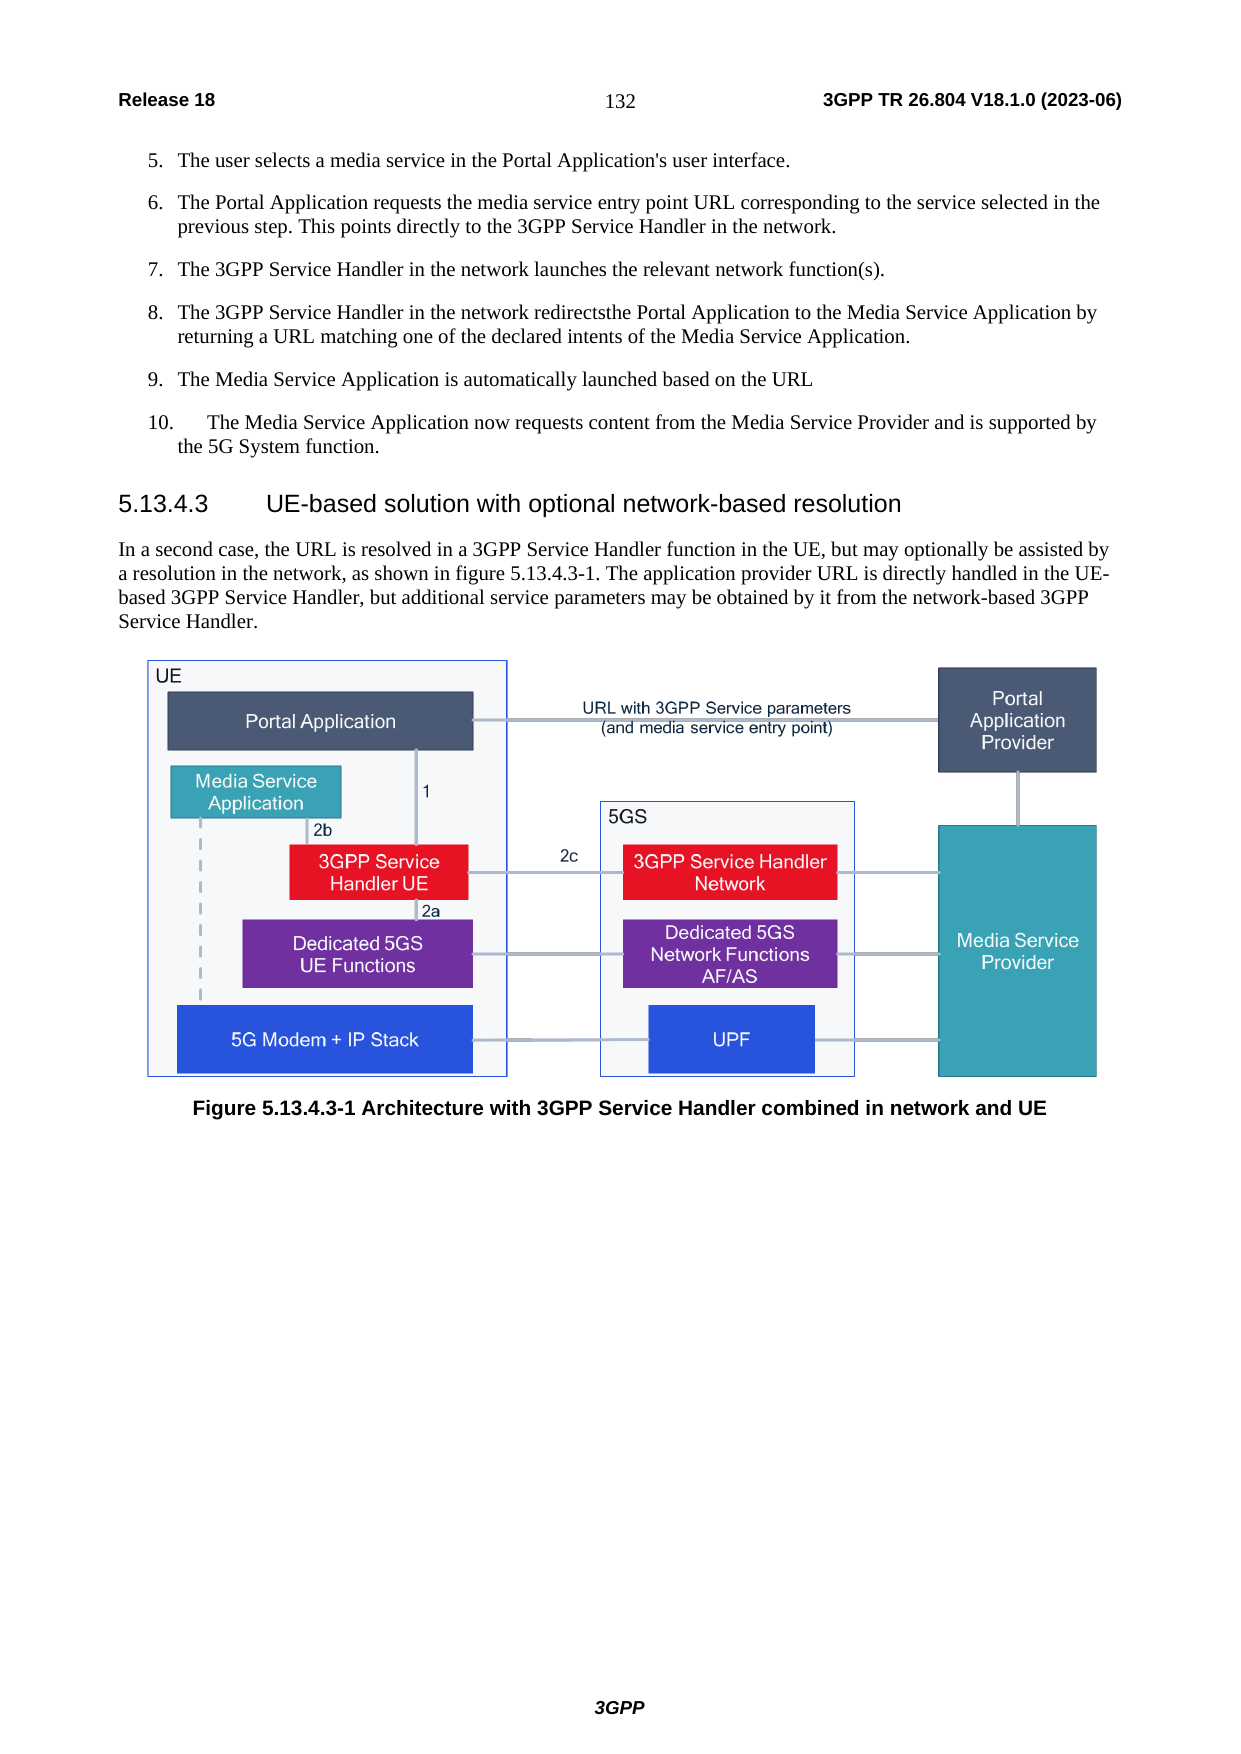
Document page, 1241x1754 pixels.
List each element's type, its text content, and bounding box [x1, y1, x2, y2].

text 10. The Media Service Application now requests content from the Media Service Provider and is supported by the 5G System function. [148, 410, 1122, 458]
text 6. The Portal Application requests the media service entry point URL corresponding to the service selected in the previous step. This points directly to the 3GPP Service Handler in the network. [148, 190, 1122, 238]
text Figure 5.13.4.3-1 Architecture with 3GPP Service Handler combined in network and UE [118, 1096, 1122, 1120]
text 5. The user selects a media service in the Portal Application's user interface. [148, 147, 1122, 172]
text In a second case, the URL is resolved in a 3GPP Service Handler function in the UE, but may optionally be assisted by a resolution in the network, as shown in figure 5.13.4.3-1. The application provider URL is directly handled in the UE-based 3GPP Service Handler, but additional service parameters may be obtained by it from the network-based 3GPP Service Handler. [118, 537, 1122, 633]
text 8. The 3GPP Service Handler in the network redirectsthe Portal Application to the Media Service Application by returning a URL matching one of the declared intents of the Media Service Application. [148, 300, 1122, 348]
picture [143, 657, 1097, 1077]
text 7. The 3GPP Service Handler in the network launches the relevant network function(s). [148, 257, 1122, 281]
subtitle 5.13.4.3 UE-based solution with optional network-based resolution [118, 489, 1122, 518]
text 9. The Media Service Application is automatically launched based on the URL [148, 367, 1122, 391]
